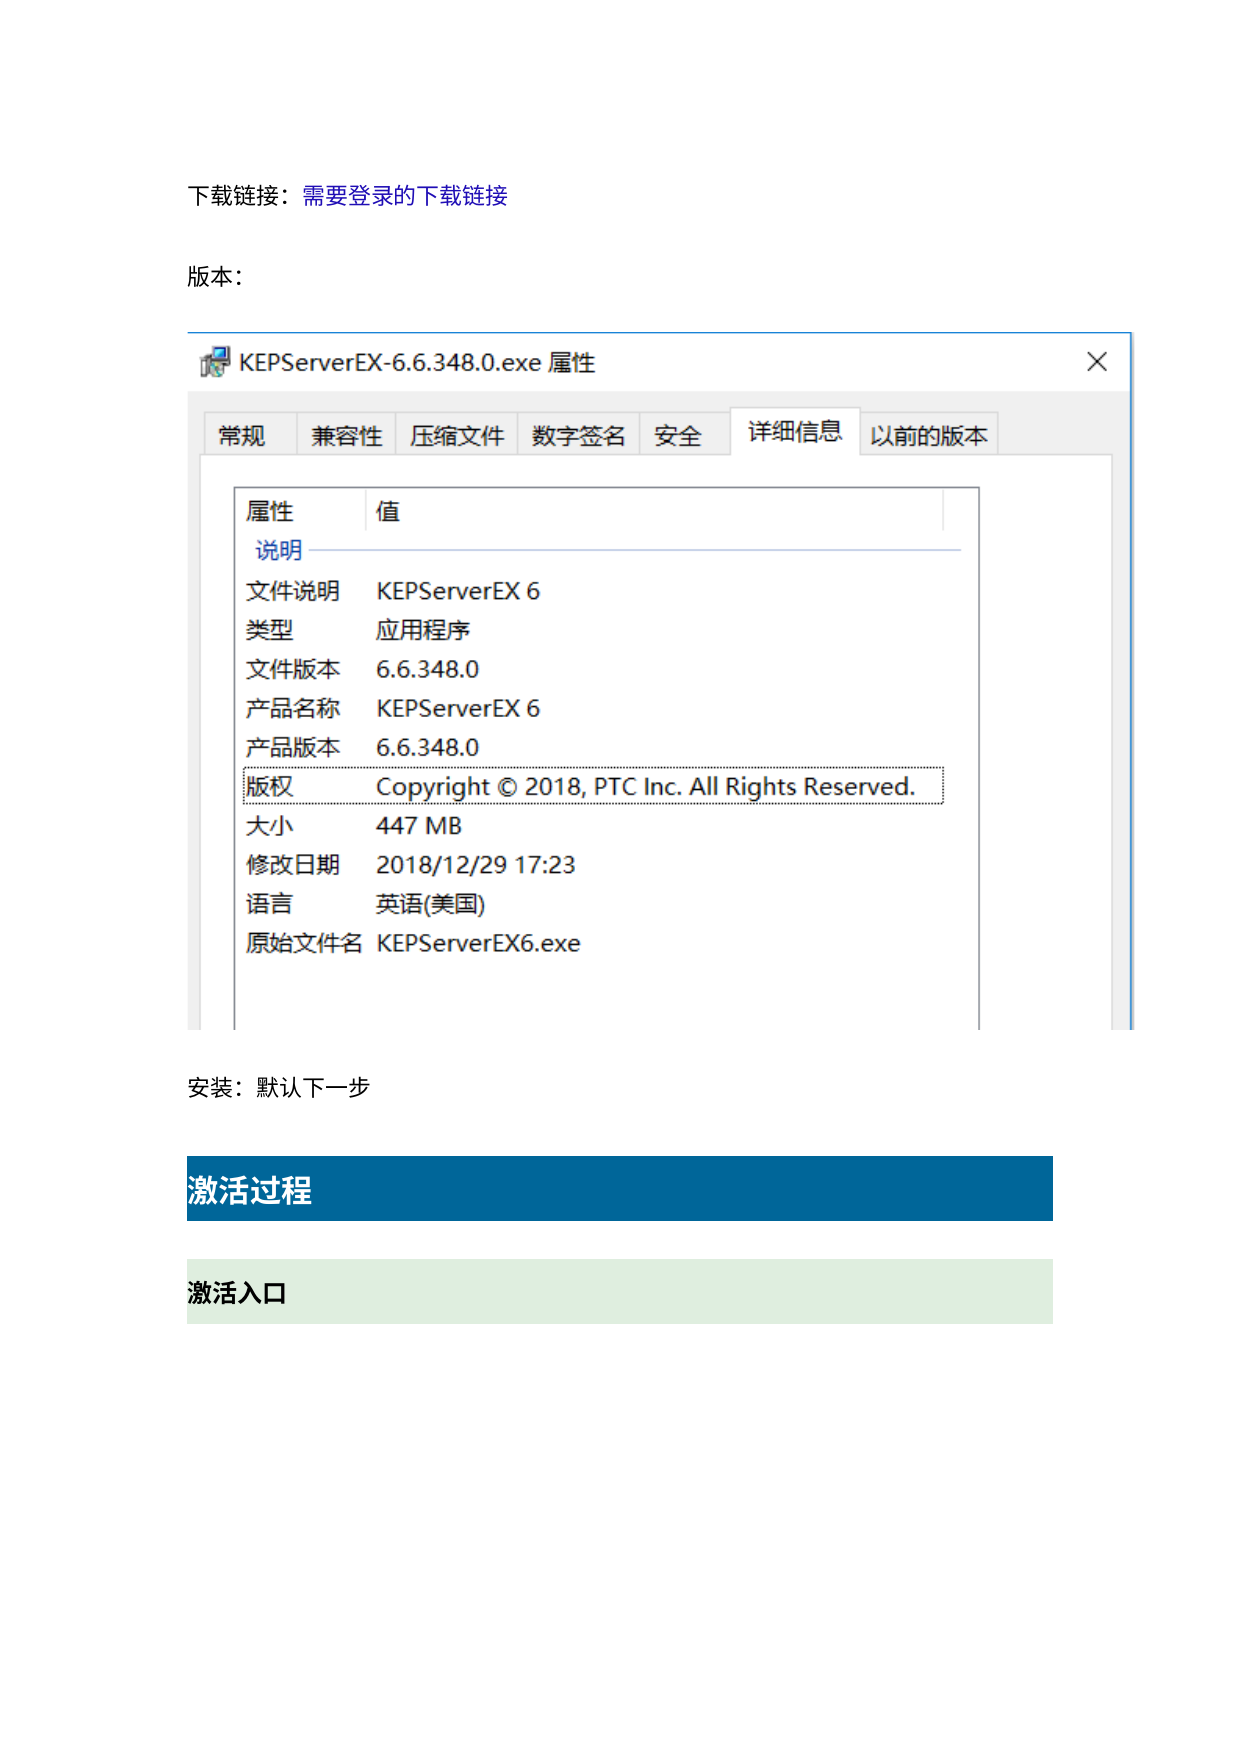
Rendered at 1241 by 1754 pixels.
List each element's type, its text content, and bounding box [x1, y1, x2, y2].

subtitle 激活过程 [187, 1156, 1053, 1221]
text 下载链接：需要登录的下载链接 [187, 162, 1053, 227]
picture [187, 332, 1135, 1030]
subtitle 激活入口 [187, 1259, 1053, 1324]
text 安装：默认下一步 [187, 1054, 1053, 1119]
text 版本： [187, 243, 1053, 308]
